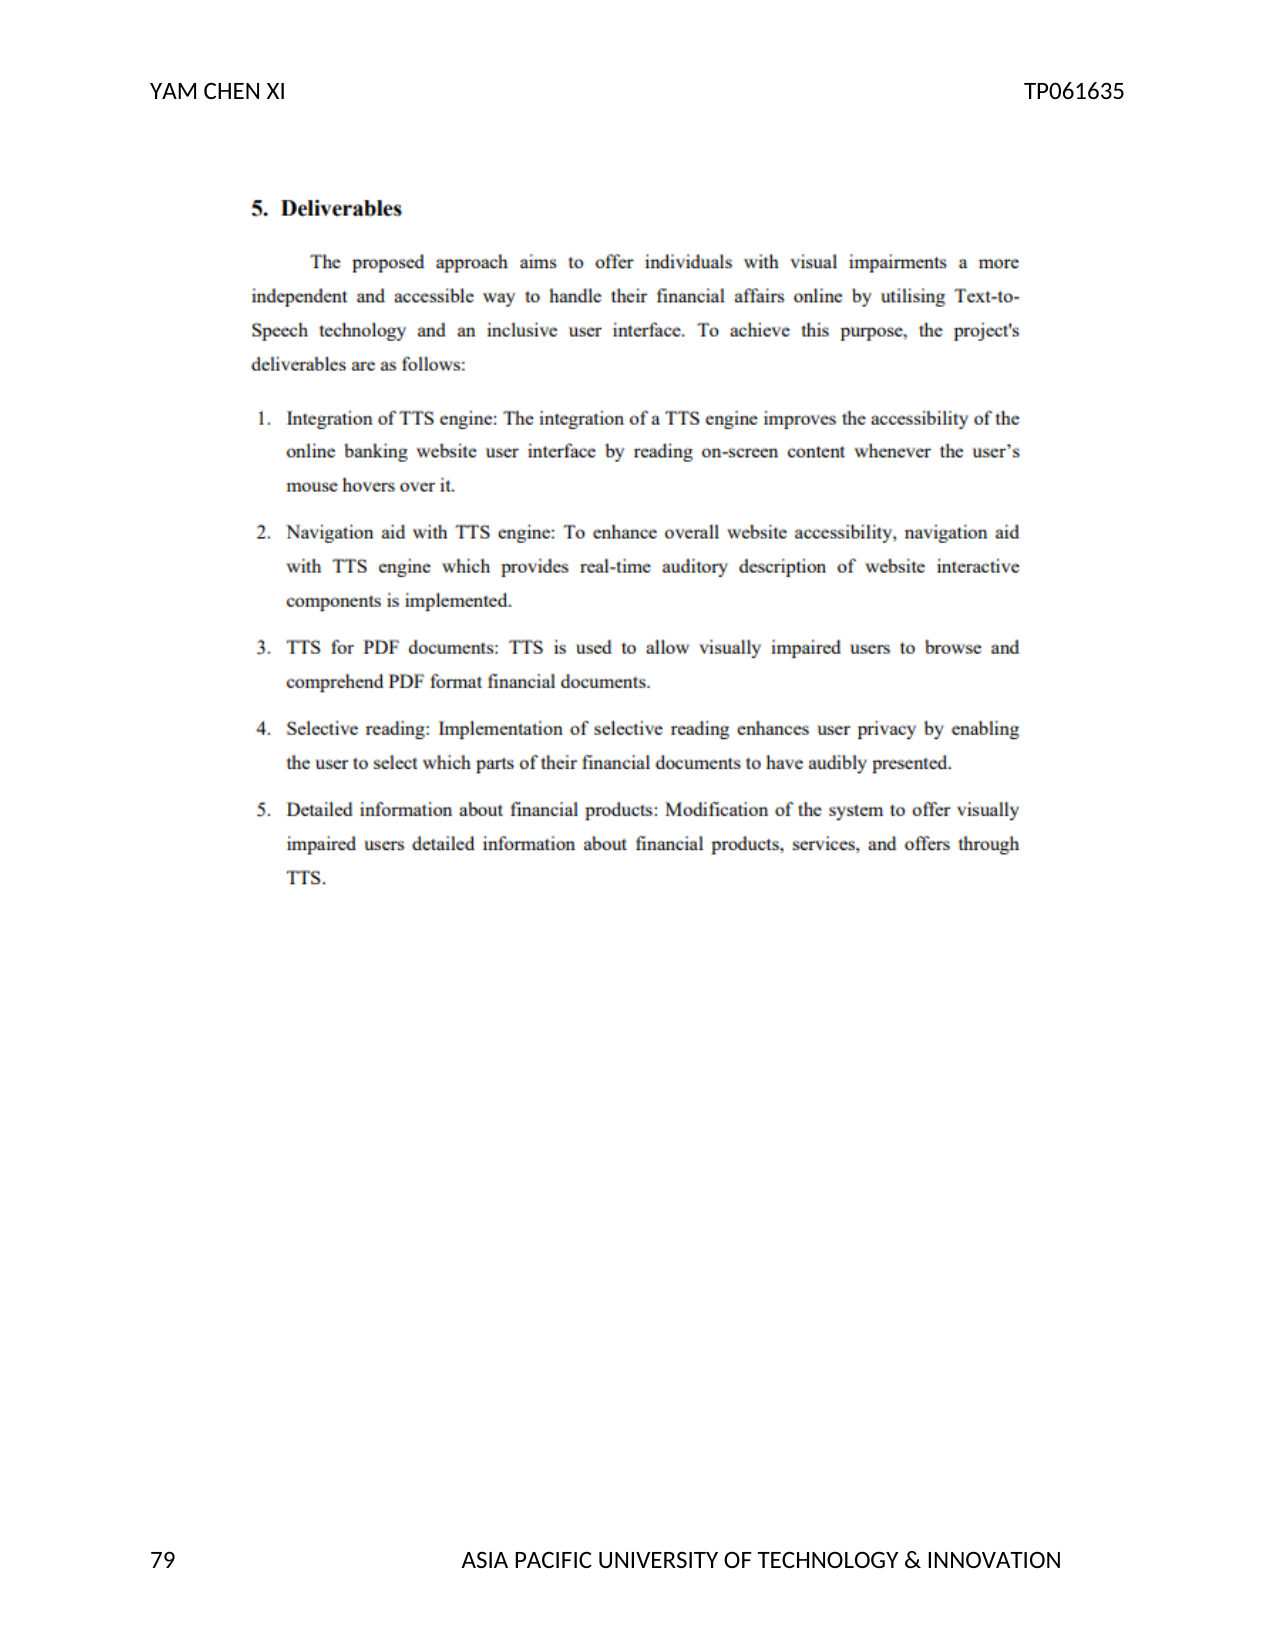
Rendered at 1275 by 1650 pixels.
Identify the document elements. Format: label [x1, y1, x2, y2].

picture [162, 150, 1114, 1290]
